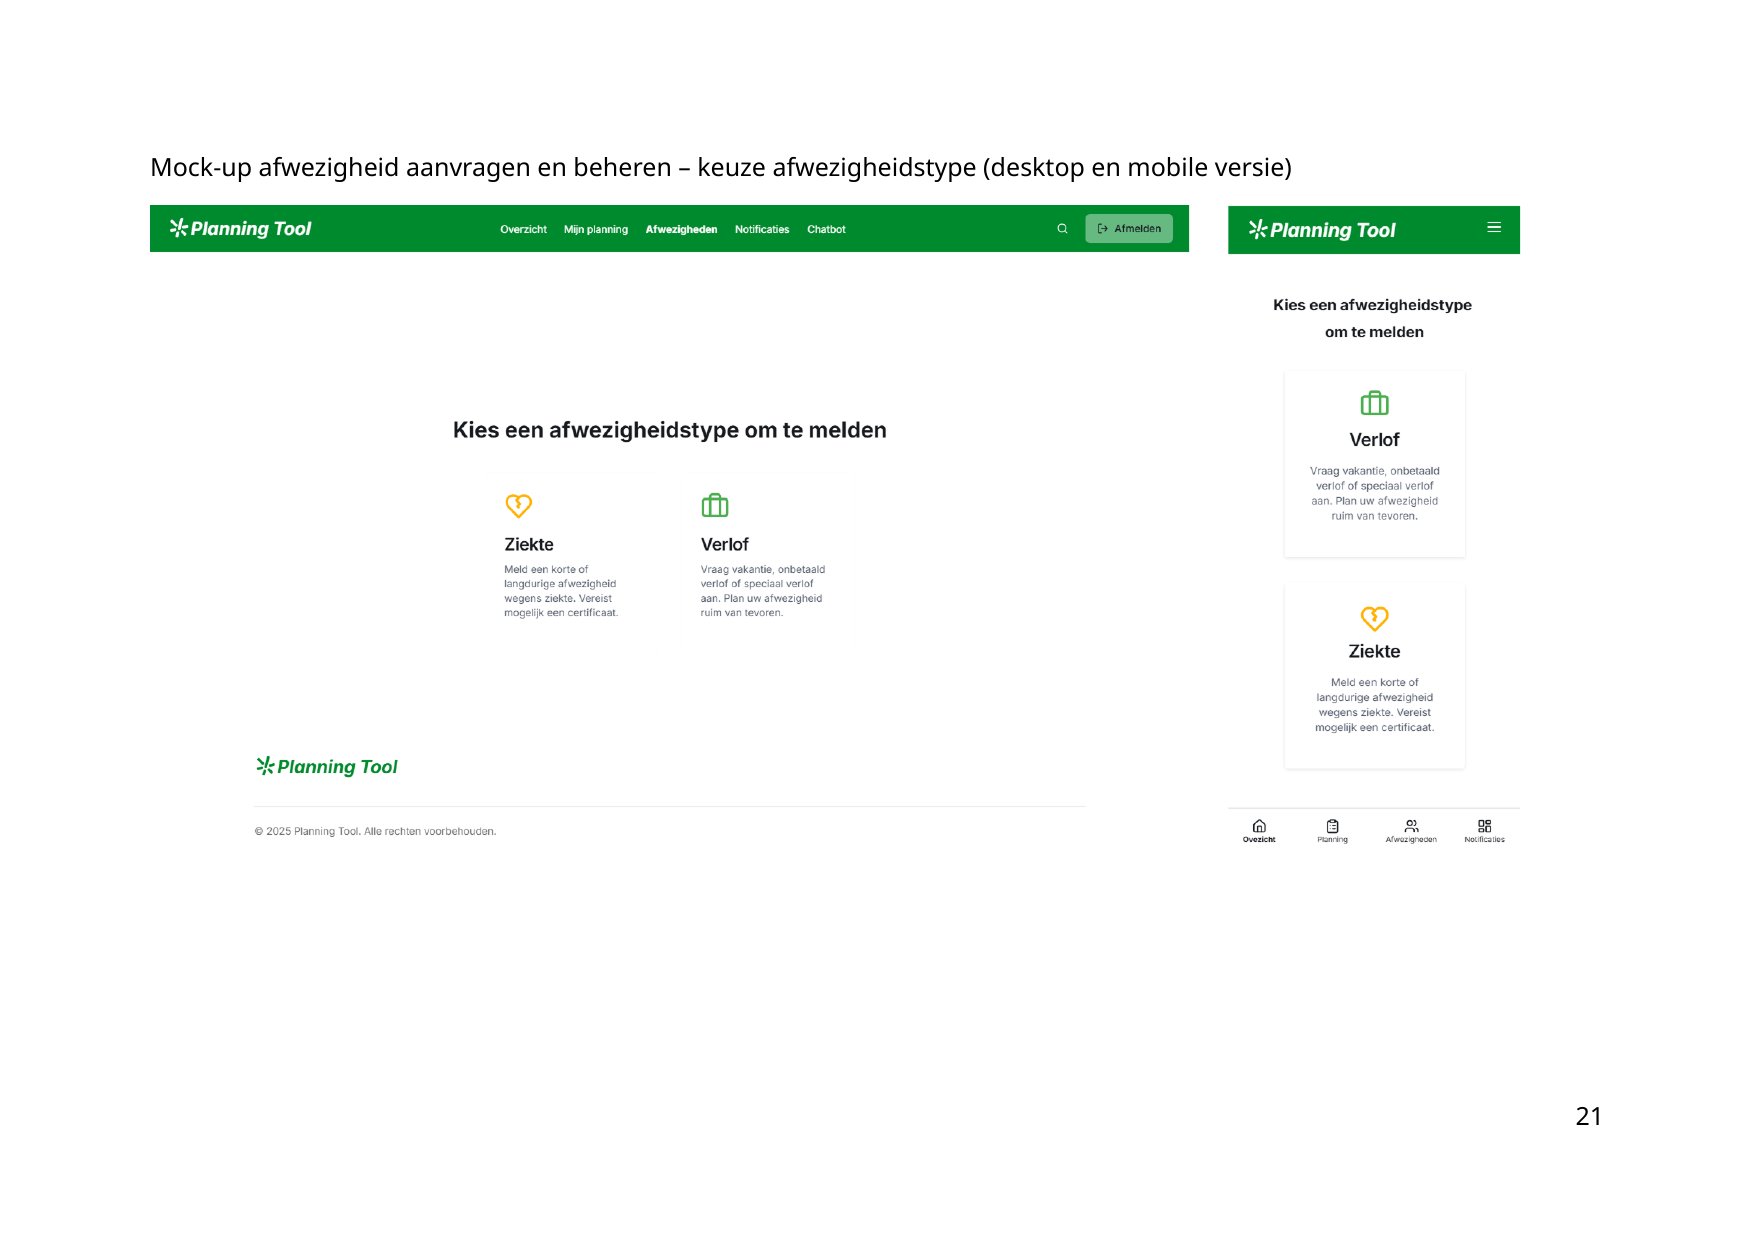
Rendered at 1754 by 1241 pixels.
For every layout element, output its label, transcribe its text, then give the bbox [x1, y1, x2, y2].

picture [1228, 205, 1521, 856]
picture [150, 205, 1190, 856]
text Mock-up afwezigheid aanvragen en beheren – keuze afwezigheidstype (desktop en mobile versie) [150, 150, 1604, 184]
